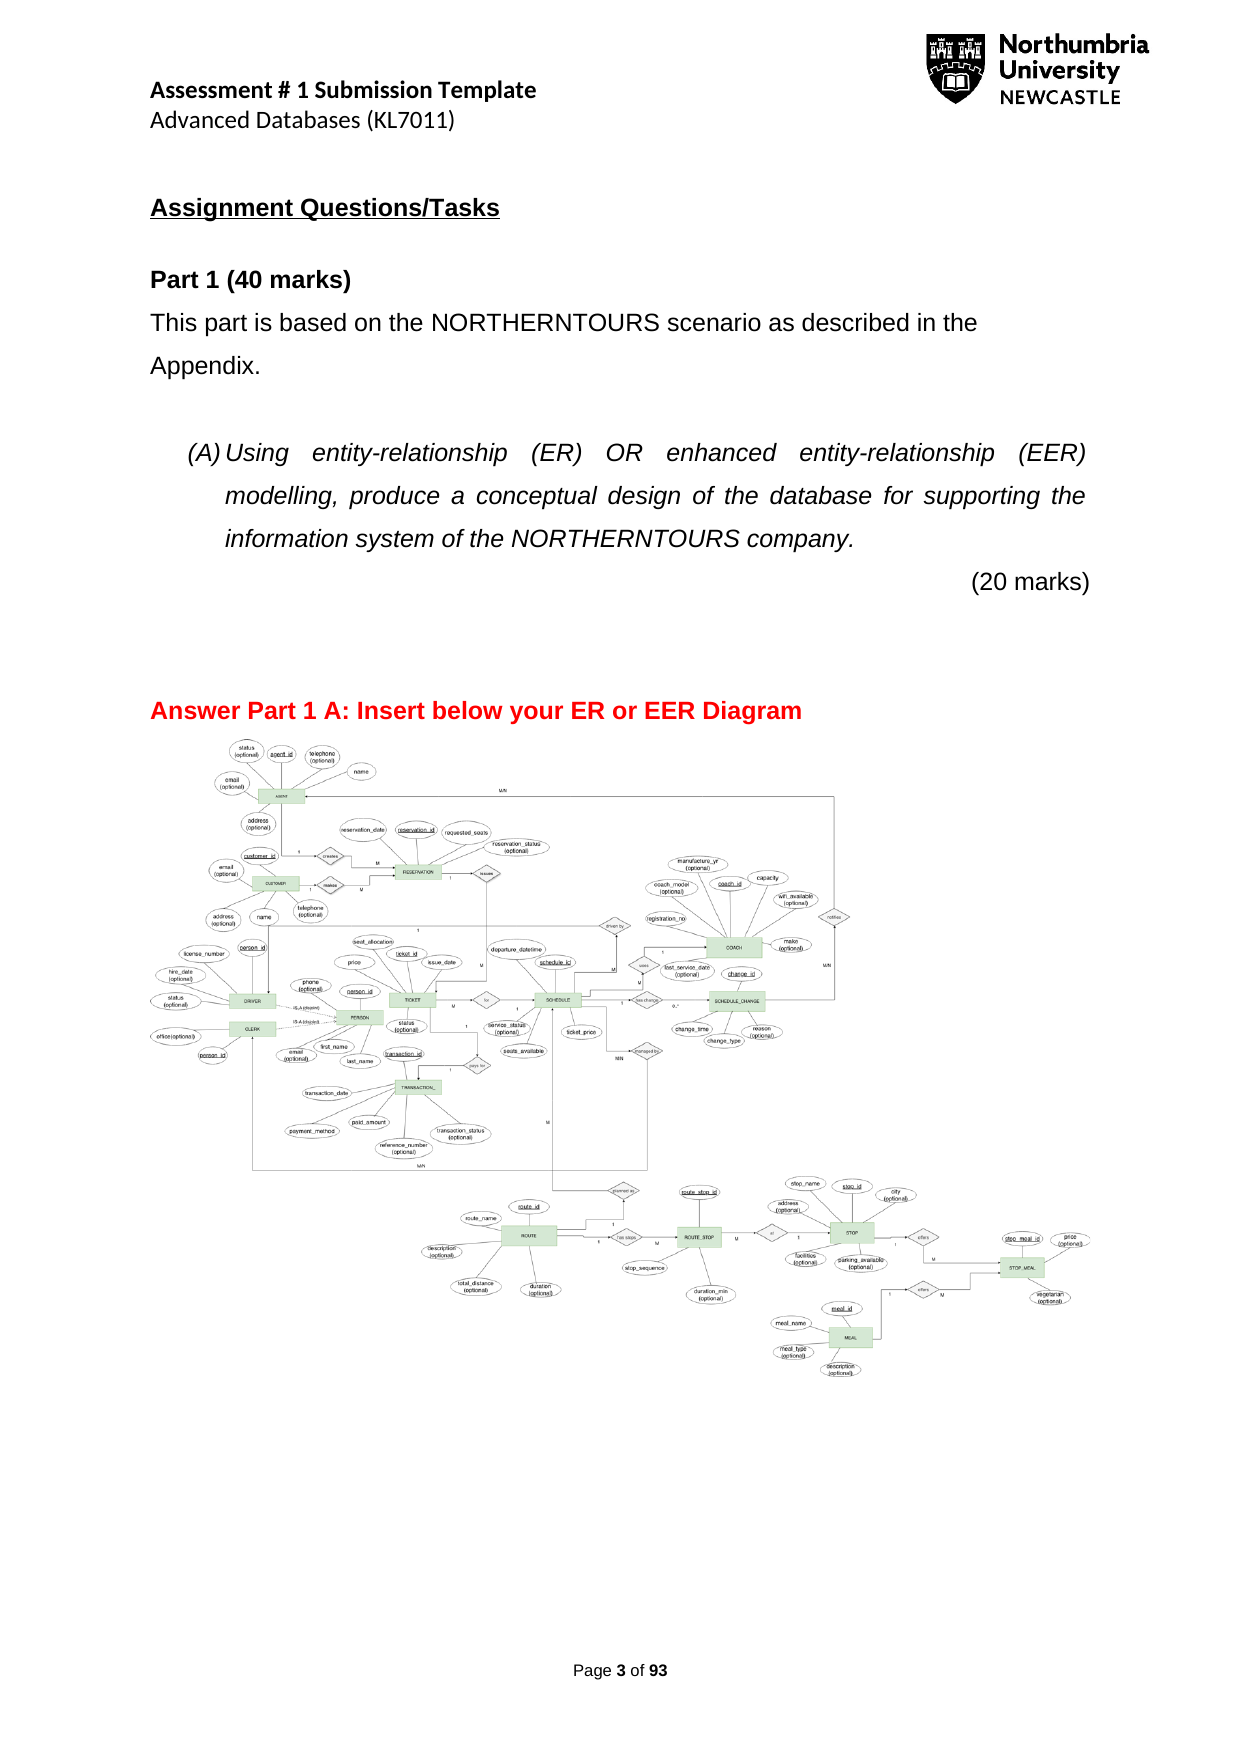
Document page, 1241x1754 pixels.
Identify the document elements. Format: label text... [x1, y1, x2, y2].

picture [150, 739, 1091, 1377]
text Answer Part 1 A: Insert below your ER or EER Diagram [150, 696, 1090, 725]
list (20 marks) [225, 567, 1090, 596]
text Assignment Questions/Tasks [150, 193, 1090, 222]
list Using entity-relationship (ER) OR enhanced entity-relationship (EER) modelling, produce a conceptual design of the database for supporting the information system of the NORTHERNTOURS company. [187, 437, 1090, 552]
picture [898, 6, 1178, 133]
text This part is based on the NORTHERNTOURS scenario as described in the Appendix. [150, 308, 1090, 380]
text Part 1 (40 marks) [150, 265, 1090, 294]
